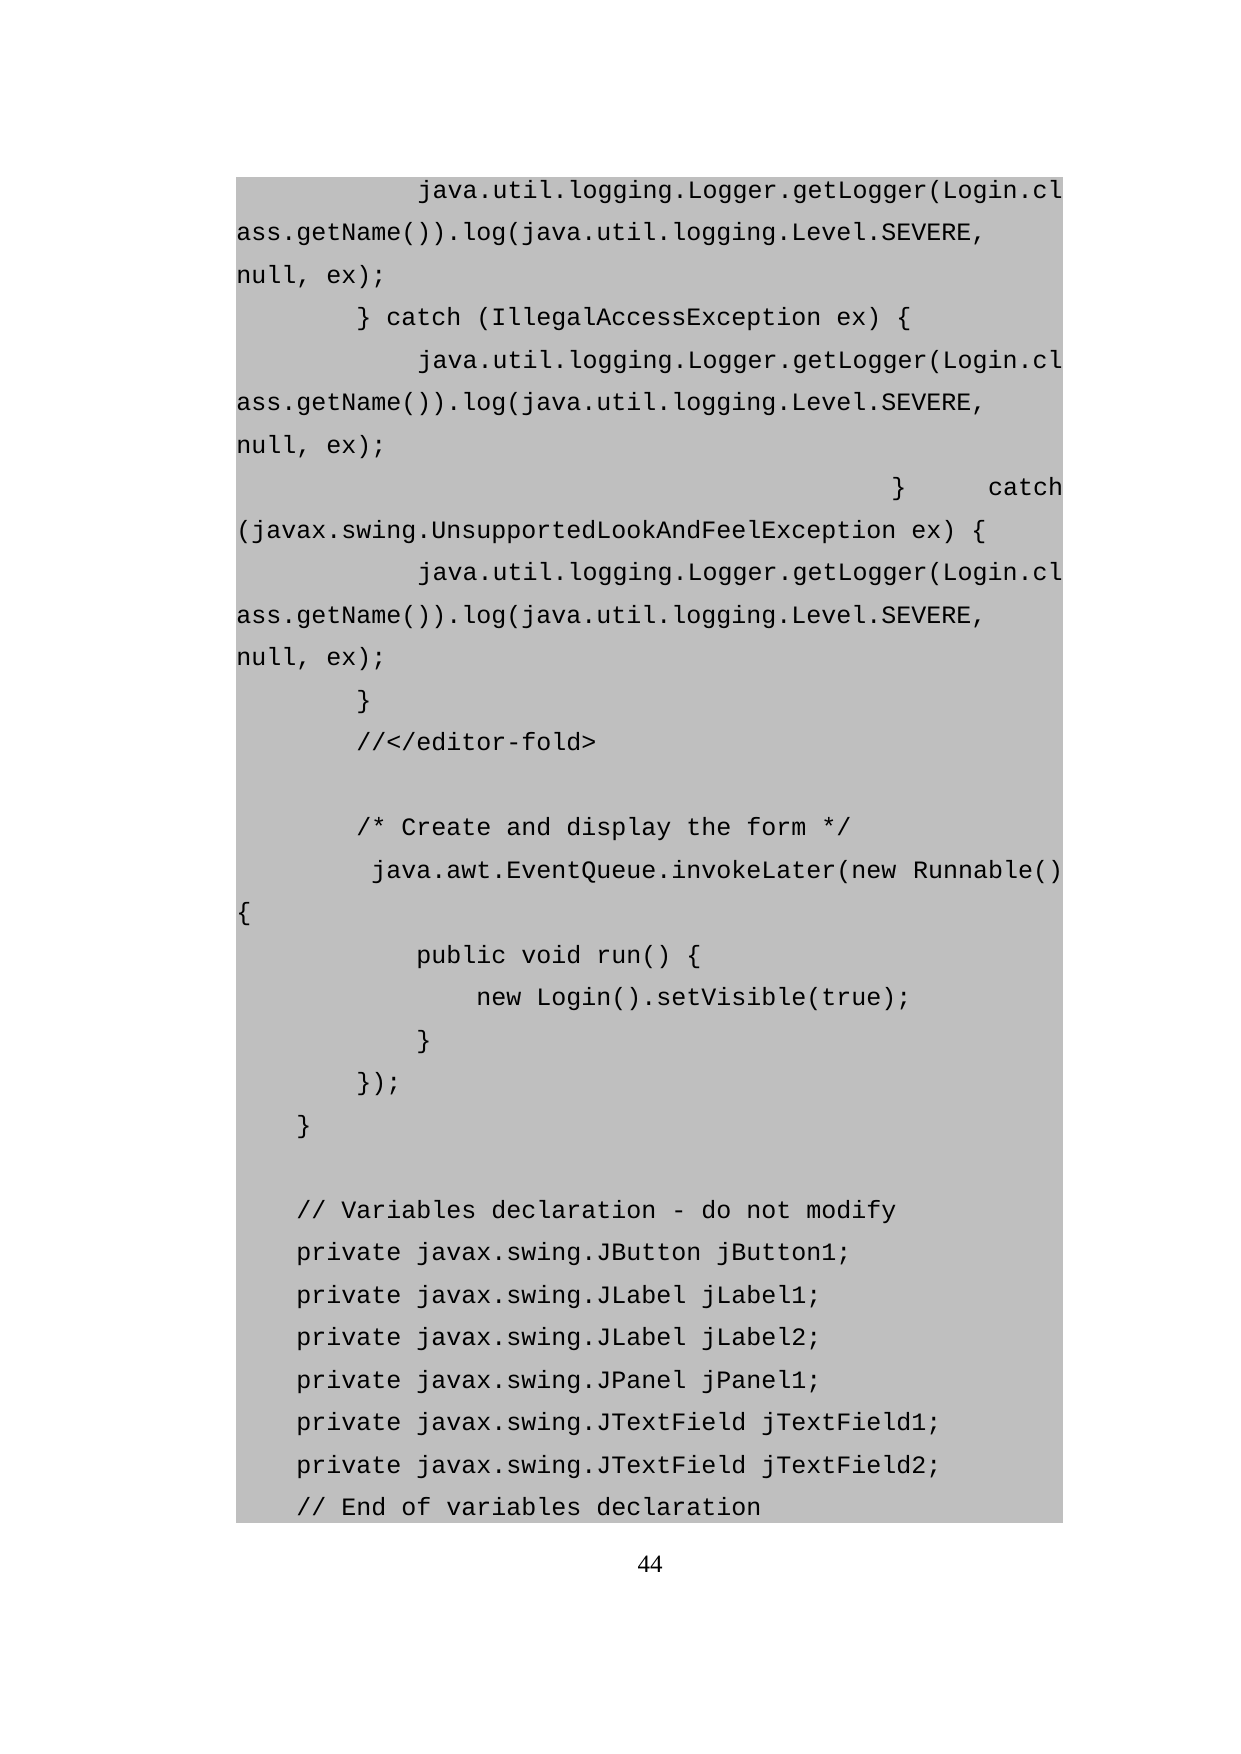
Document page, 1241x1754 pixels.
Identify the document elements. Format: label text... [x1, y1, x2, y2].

text }); [236, 1070, 1063, 1098]
text // Variables declaration - do not modify [236, 1197, 1063, 1226]
text private javax.swing.JTextField jTextField2; [236, 1452, 1063, 1481]
text public void run() { [236, 942, 1063, 971]
text private javax.swing.JLabel jLabel2; [236, 1325, 1063, 1353]
text java.awt.EventQueue.invokeLater(new Runnable() { [236, 857, 1063, 928]
text private javax.swing.JButton jButton1; [236, 1240, 1063, 1268]
text /* Create and display the form */ [236, 815, 1063, 843]
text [236, 177, 1063, 291]
text private javax.swing.JLabel jLabel1; [236, 1282, 1063, 1311]
text new Login().setVisible(true); [236, 985, 1063, 1013]
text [236, 347, 1063, 461]
text } catch (javax.swing.UnsupportedLookAndFeelException ex) { [236, 475, 1063, 546]
text //</editor-fold> [236, 730, 1063, 758]
text } [236, 1112, 1063, 1141]
text private javax.swing.JTextField jTextField1; [236, 1410, 1063, 1438]
text // End of variables declaration [236, 1495, 1063, 1523]
text } [236, 687, 1063, 716]
text java.util.logging.Logger.getLogger(Login.class.getName()).log(java.util.logging.Level.SEVERE, null, ex); [236, 560, 1063, 673]
text } [236, 1027, 1063, 1056]
text private javax.swing.JPanel jPanel1; [236, 1367, 1063, 1396]
text } catch (IllegalAccessException ex) { [236, 305, 1063, 333]
